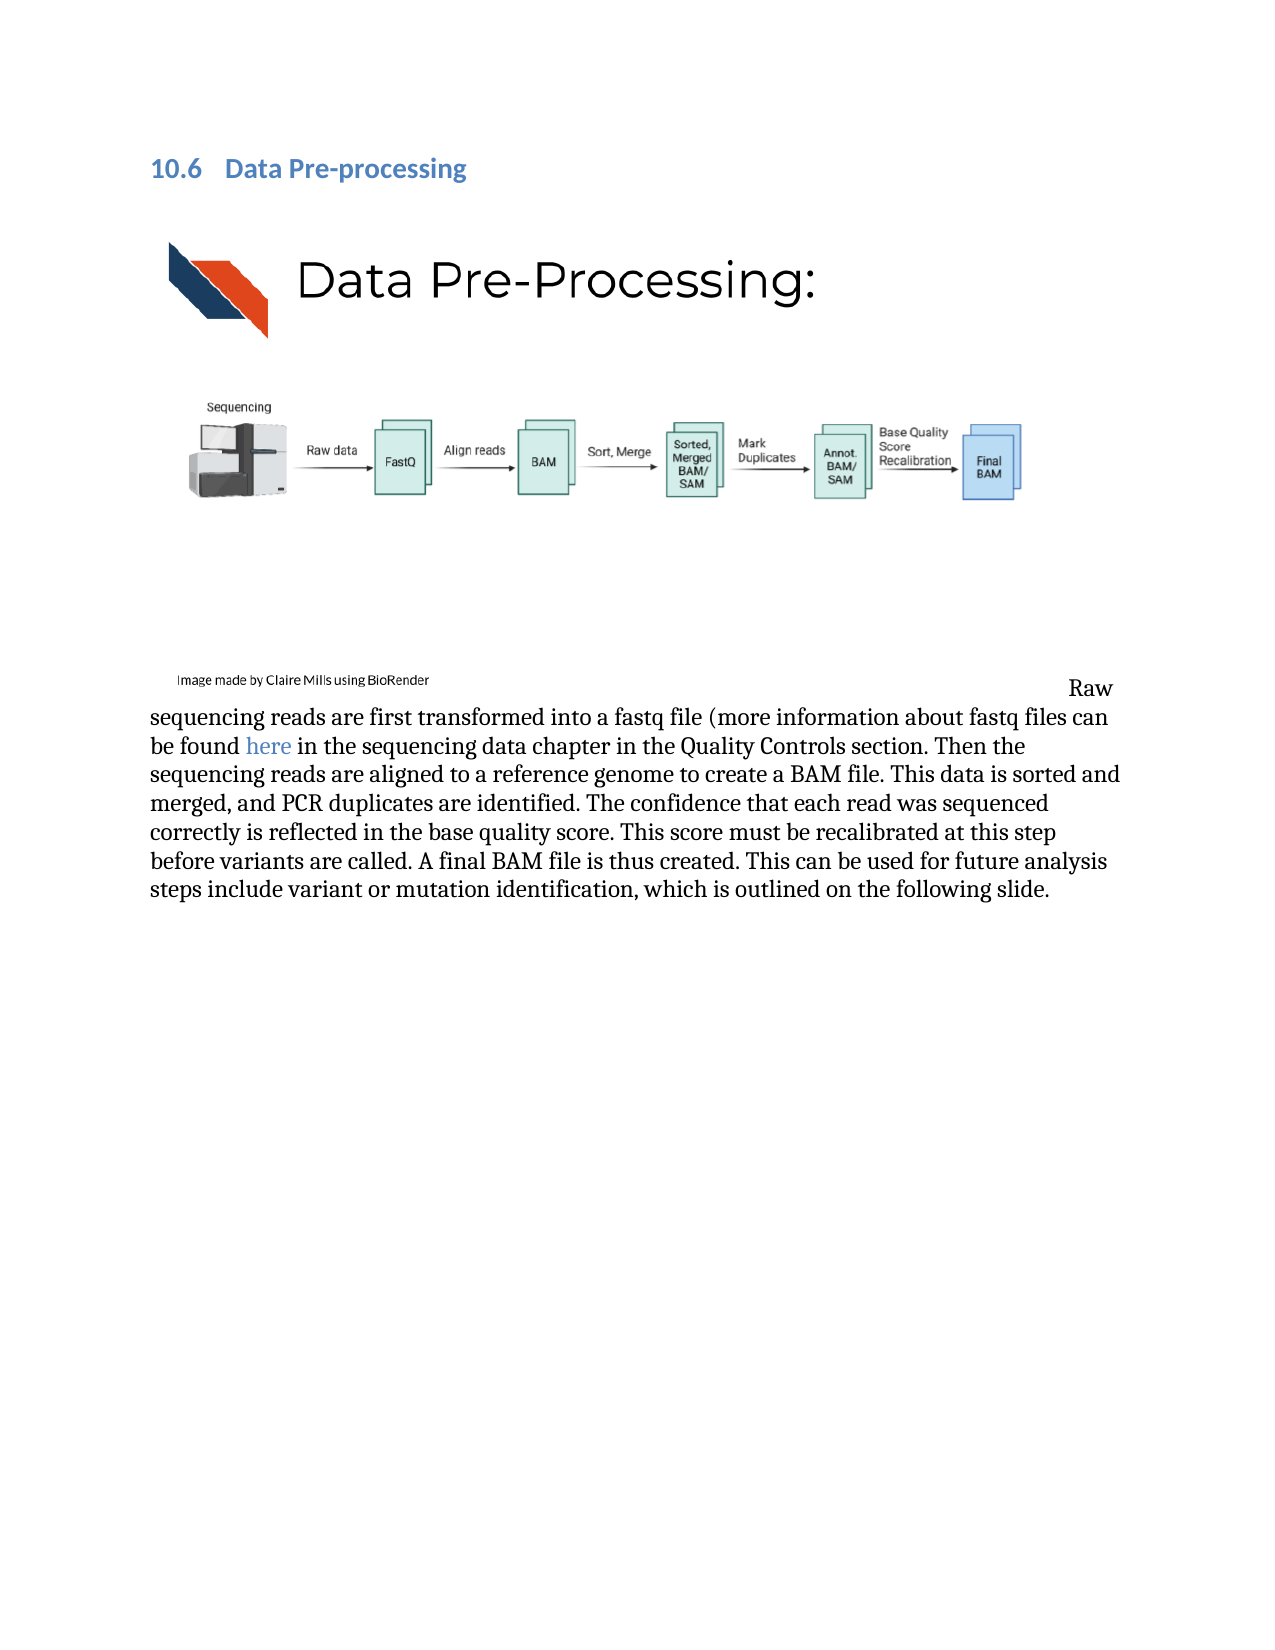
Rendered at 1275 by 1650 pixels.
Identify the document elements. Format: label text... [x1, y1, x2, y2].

picture [168, 204, 1044, 697]
subtitle 10.6 Data Pre-processing [150, 150, 1125, 186]
